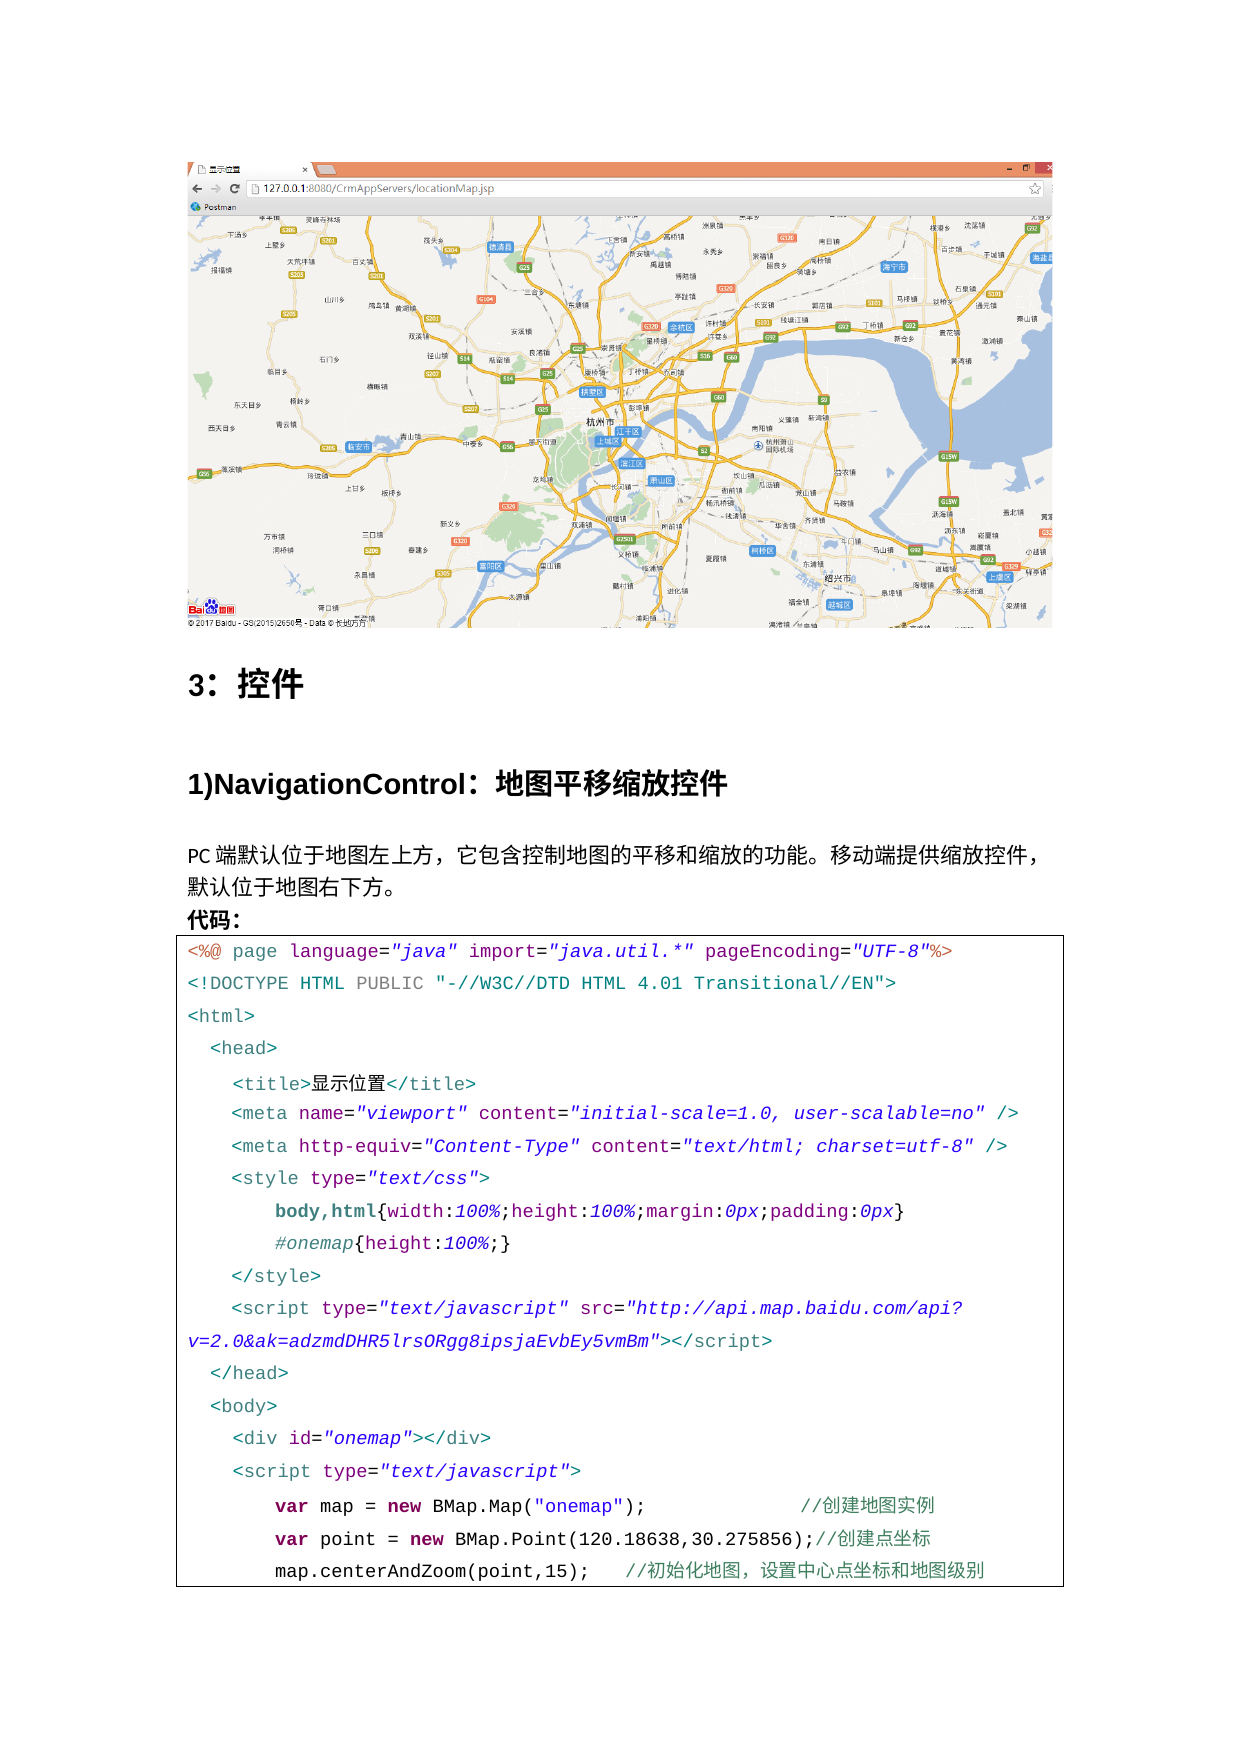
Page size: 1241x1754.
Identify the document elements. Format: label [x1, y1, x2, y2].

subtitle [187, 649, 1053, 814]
picture [187, 162, 1053, 628]
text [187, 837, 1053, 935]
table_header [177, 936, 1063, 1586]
